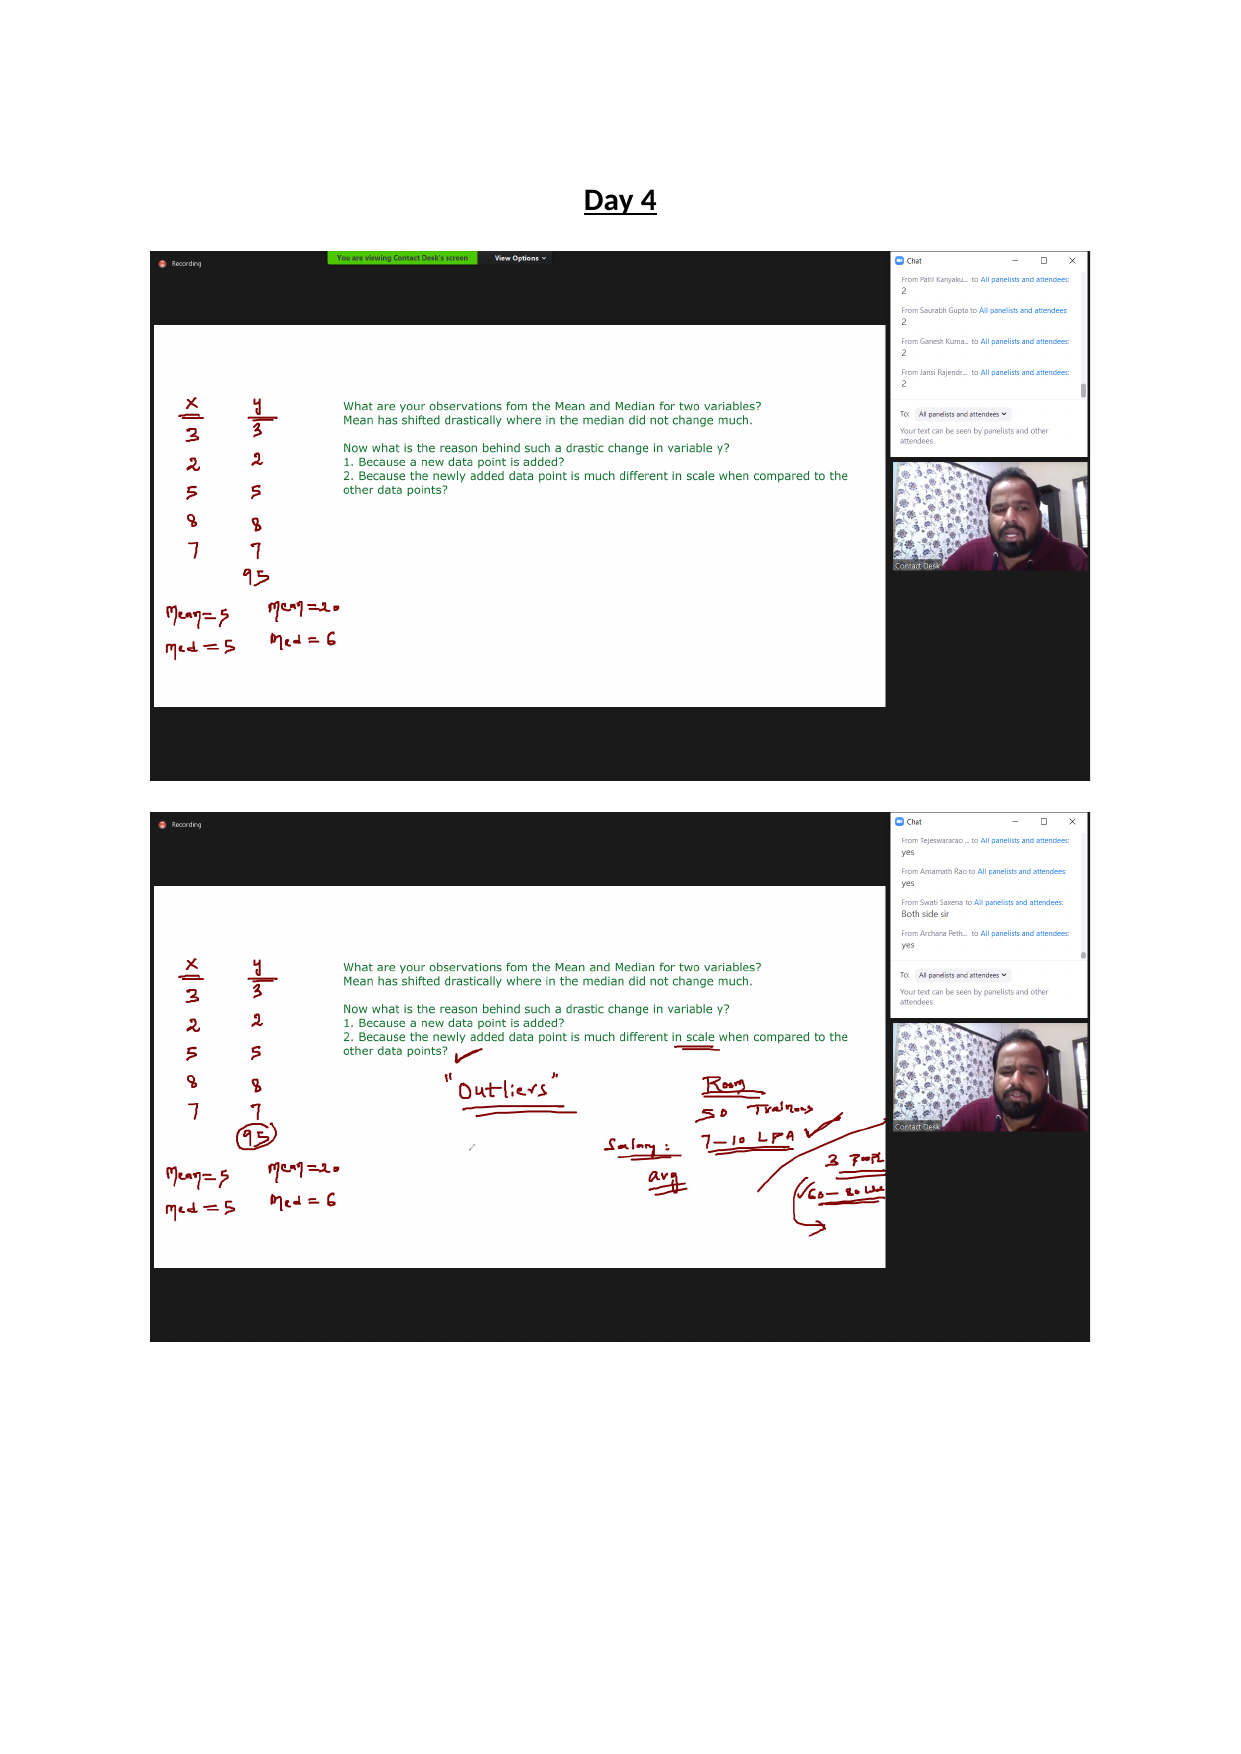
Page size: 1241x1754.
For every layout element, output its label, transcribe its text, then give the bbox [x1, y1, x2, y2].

picture [150, 251, 1091, 781]
text Day 4 [150, 180, 1090, 218]
picture [150, 812, 1091, 1342]
